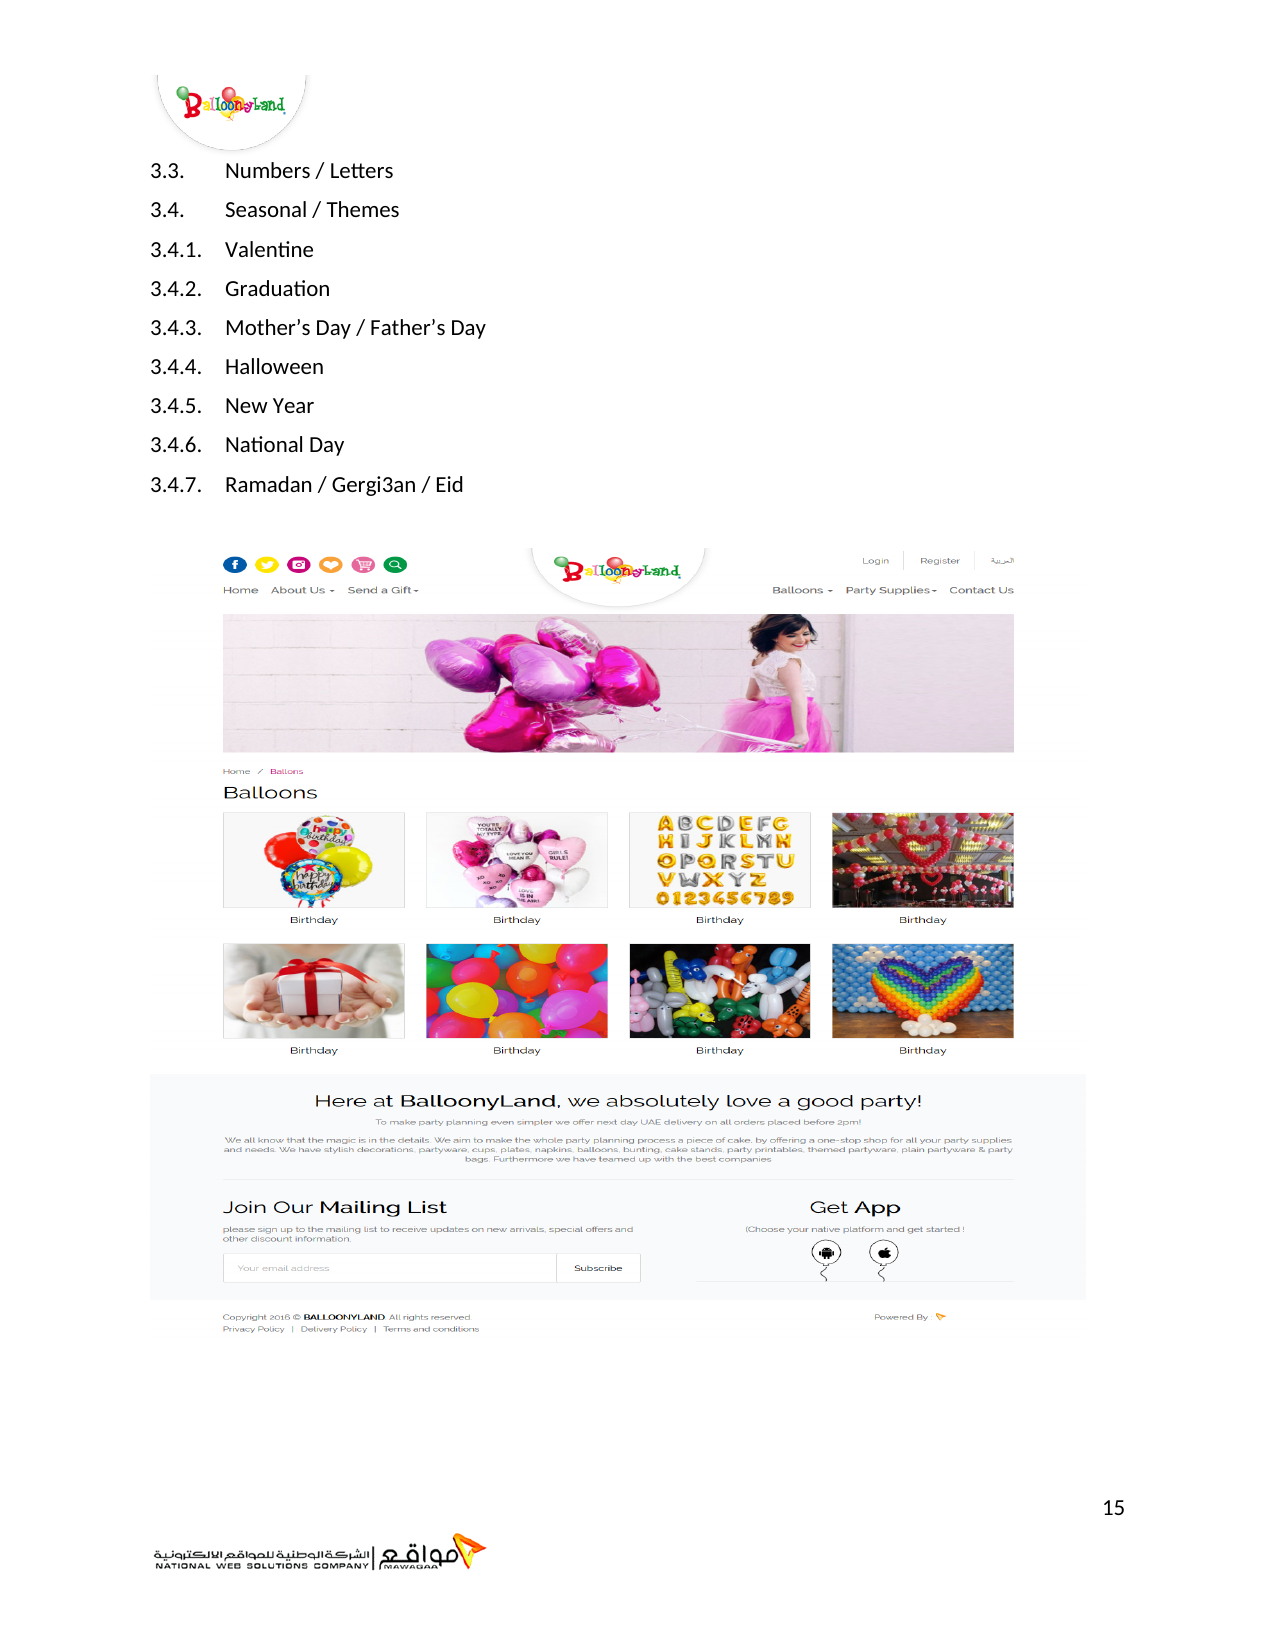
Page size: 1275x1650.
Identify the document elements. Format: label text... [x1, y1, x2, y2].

list 3.4.6. National Day [150, 431, 1125, 458]
picture [150, 1521, 488, 1575]
list 3.4.5. New Year [150, 391, 1125, 419]
list 3.4.3. Mother’s Day / Father’s Day [150, 313, 1125, 341]
picture [150, 75, 313, 157]
list 3.4.2. Graduation [150, 274, 1125, 302]
list 3.4.1. Valentine [150, 235, 1125, 263]
list 3.4.7. Ramadan / Gergi3an / Eid [150, 470, 1125, 498]
list 3.4. Seasonal / Themes [150, 196, 1125, 223]
list 3.4.4. Halloween [150, 352, 1125, 380]
picture [150, 548, 1086, 1347]
list 3.3. Numbers / Letters [150, 156, 1125, 184]
